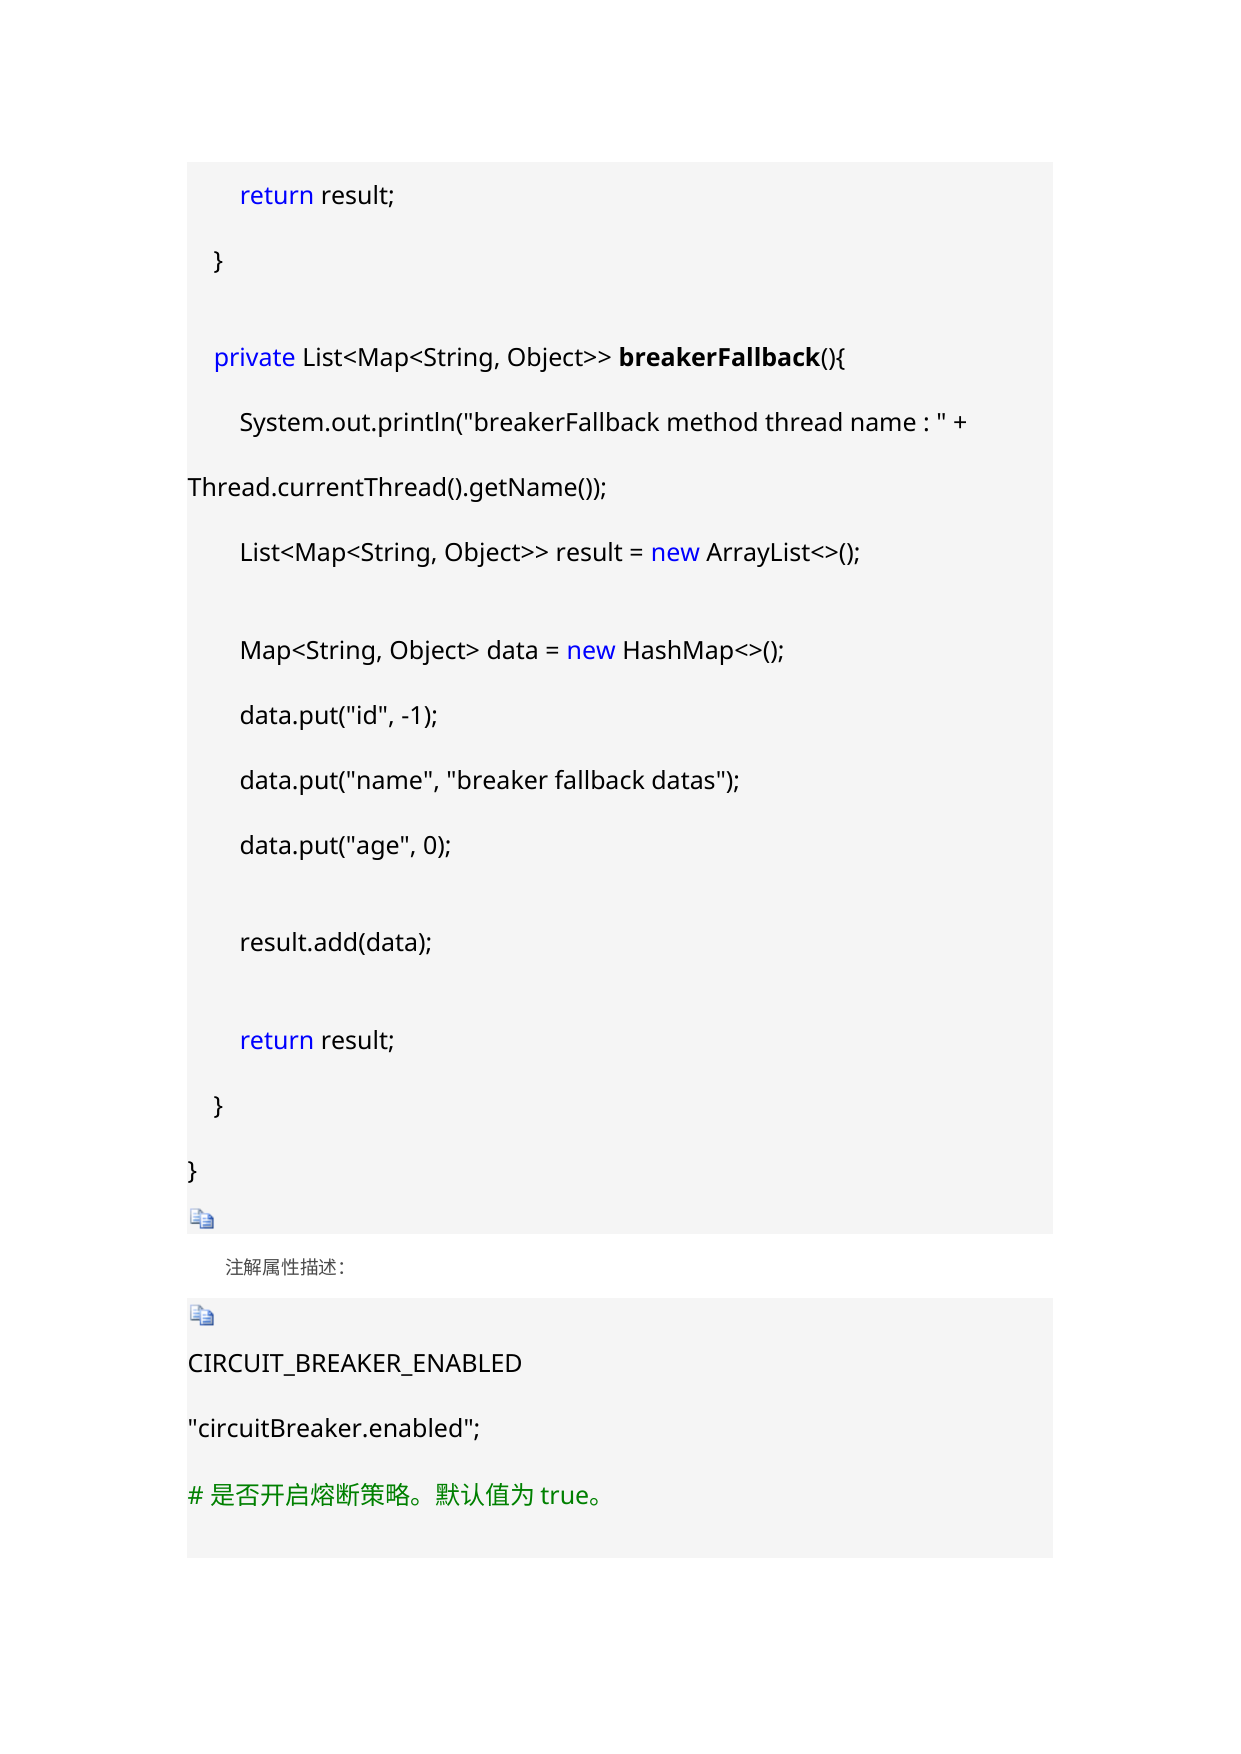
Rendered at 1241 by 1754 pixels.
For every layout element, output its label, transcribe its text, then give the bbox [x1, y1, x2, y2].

text "circuitBreaker.enabled"; [187, 1396, 1053, 1461]
picture [187, 1202, 219, 1234]
text return result; [187, 1007, 1053, 1072]
text result.add(data); [187, 909, 1053, 974]
text } [187, 1137, 1053, 1202]
text data.put("name", "breaker fallback datas"); [187, 747, 1053, 812]
text 注解属性描述： [187, 1250, 1053, 1283]
text } [187, 1072, 1053, 1137]
text Map<String, Object> data = new HashMap<>(); [187, 617, 1053, 682]
picture [187, 1298, 219, 1331]
text private List<Map<String, Object>> breakerFallback(){ [187, 324, 1053, 389]
text data.put("age", 0); [187, 812, 1053, 877]
text CIRCUIT_BREAKER_ENABLED [187, 1331, 1053, 1396]
text # 是否开启熔断策略。默认值为true。 [187, 1461, 1053, 1526]
text return result; [187, 162, 1053, 227]
text } [187, 227, 1053, 292]
text data.put("id", -1); [187, 682, 1053, 747]
text System.out.println("breakerFallback method thread name : " + Thread.currentThread().getName()); [187, 389, 1053, 519]
text List<Map<String, Object>> result = new ArrayList<>(); [187, 519, 1053, 584]
